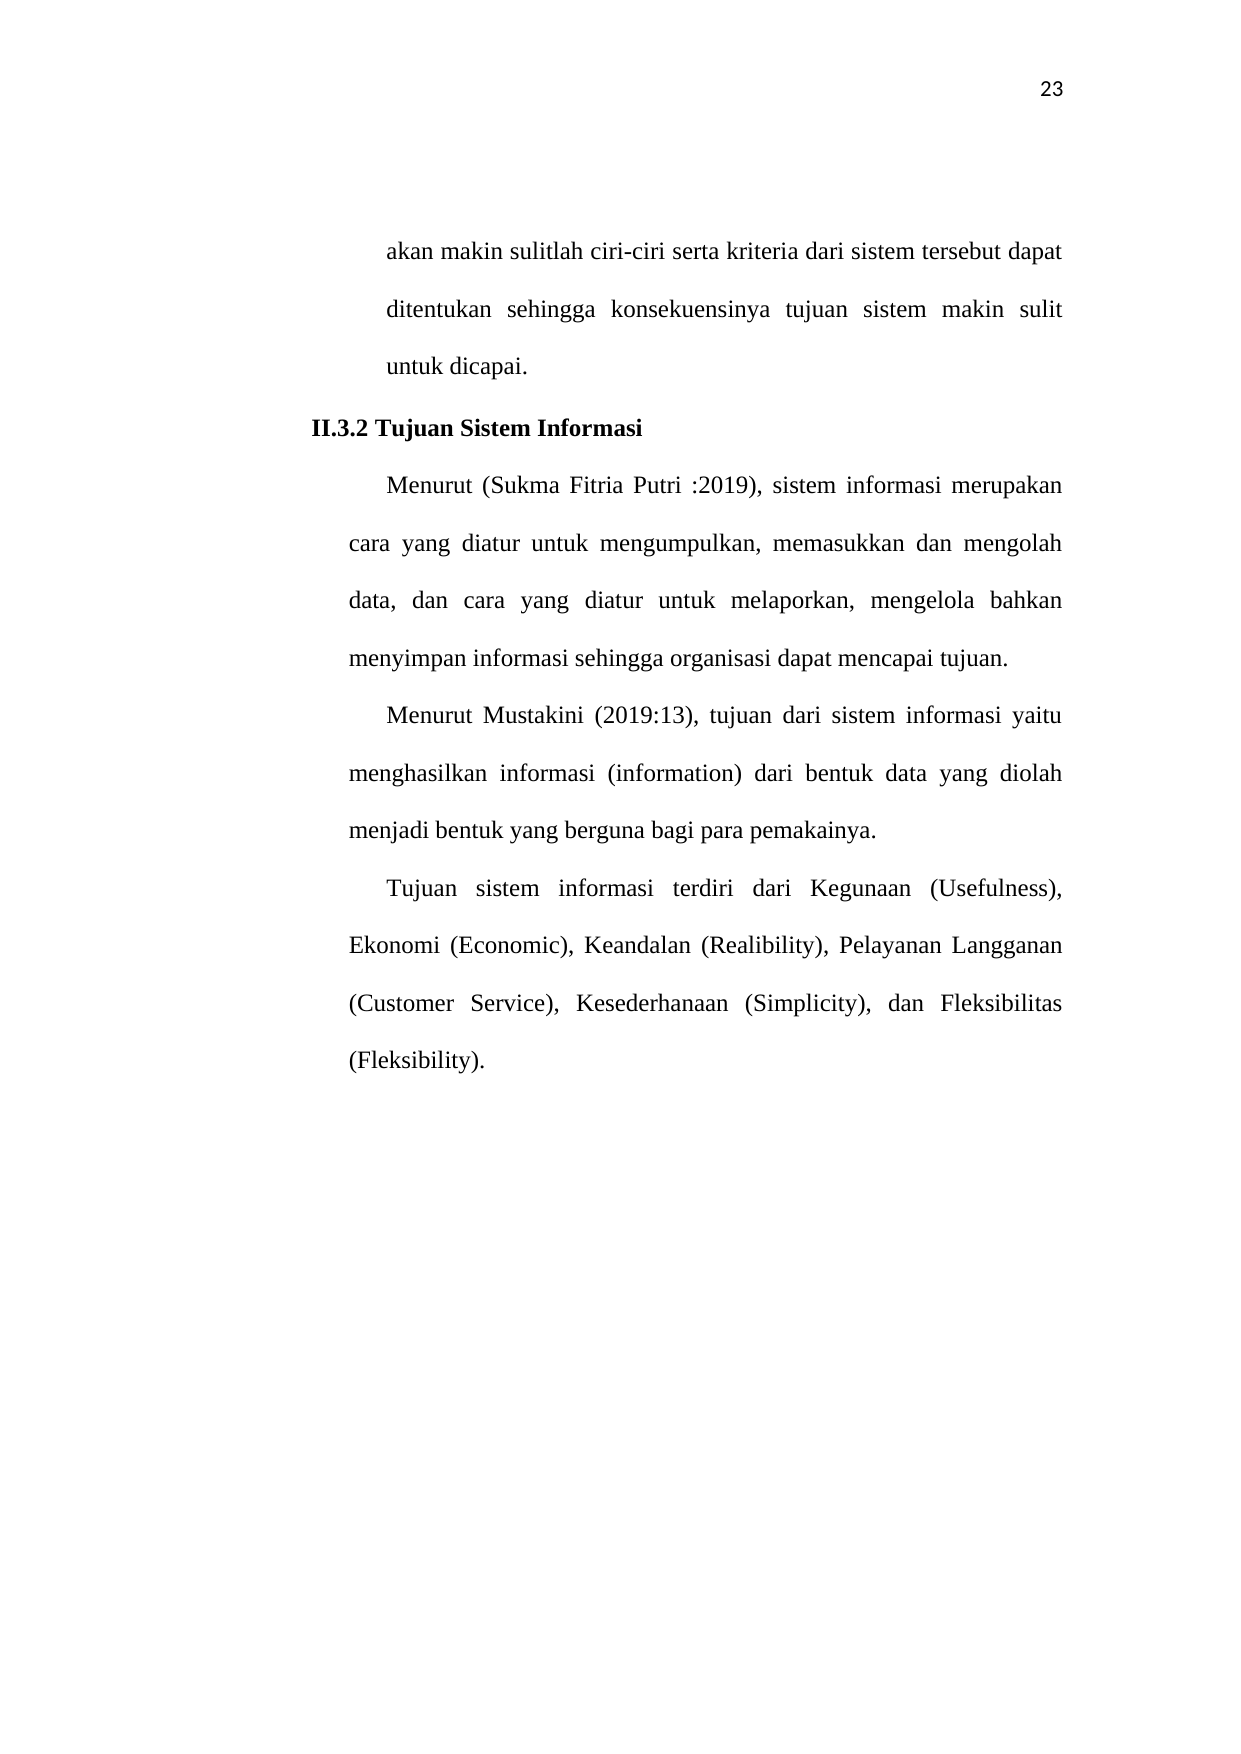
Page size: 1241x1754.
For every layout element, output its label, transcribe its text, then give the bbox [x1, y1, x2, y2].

text Menurut Mustakini (2019:13), tujuan dari sistem informasi yaitu menghasilkan informasi (information) dari bentuk data yang diolah menjadi bentuk yang berguna bagi para pemakainya. [348, 700, 1063, 844]
subtitle Tujuan Sistem Informasi [311, 413, 1063, 442]
text Tujuan sistem informasi terdiri dari Kegunaan (Usefulness), Ekonomi (Economic), Keandalan (Realibility), Pelayanan Langganan (Customer Service), Kesederhanaan (Simplicity), dan Fleksibilitas (Fleksibility). [348, 873, 1063, 1074]
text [386, 236, 1063, 380]
text Menurut (Sukma Fitria Putri :2019), sistem informasi merupakan cara yang diatur untuk mengumpulkan, memasukkan dan mengolah data, dan cara yang diatur untuk melaporkan, mengelola bahkan menyimpan informasi sehingga organisasi dapat mencapai tujuan. [348, 470, 1063, 672]
